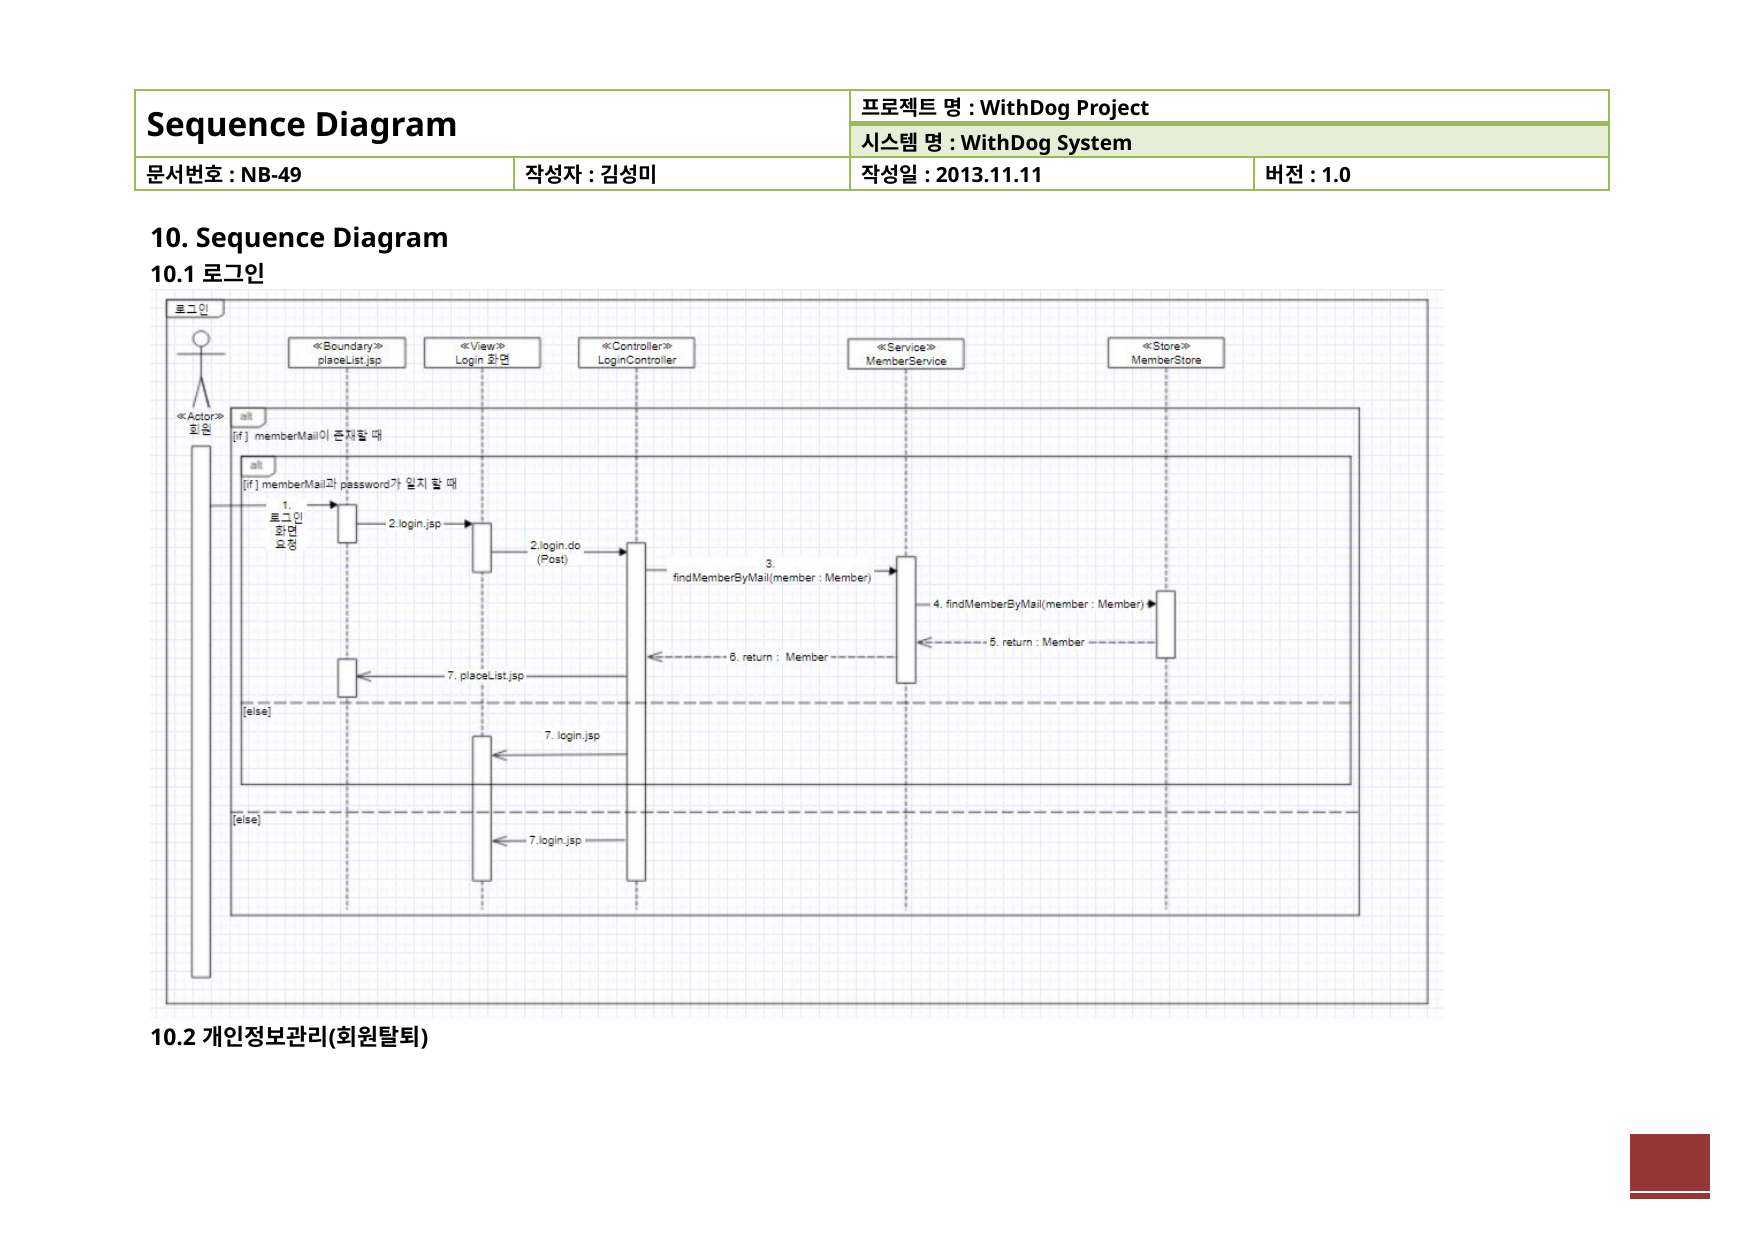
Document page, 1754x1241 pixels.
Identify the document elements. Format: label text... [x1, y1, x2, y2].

picture [150, 289, 1444, 1019]
text 10. Sequence Diagram [150, 219, 1577, 256]
text 10.1 로그인 [150, 256, 1577, 289]
text 10.2 개인정보관리(회원탈퇴) [150, 1019, 1577, 1052]
